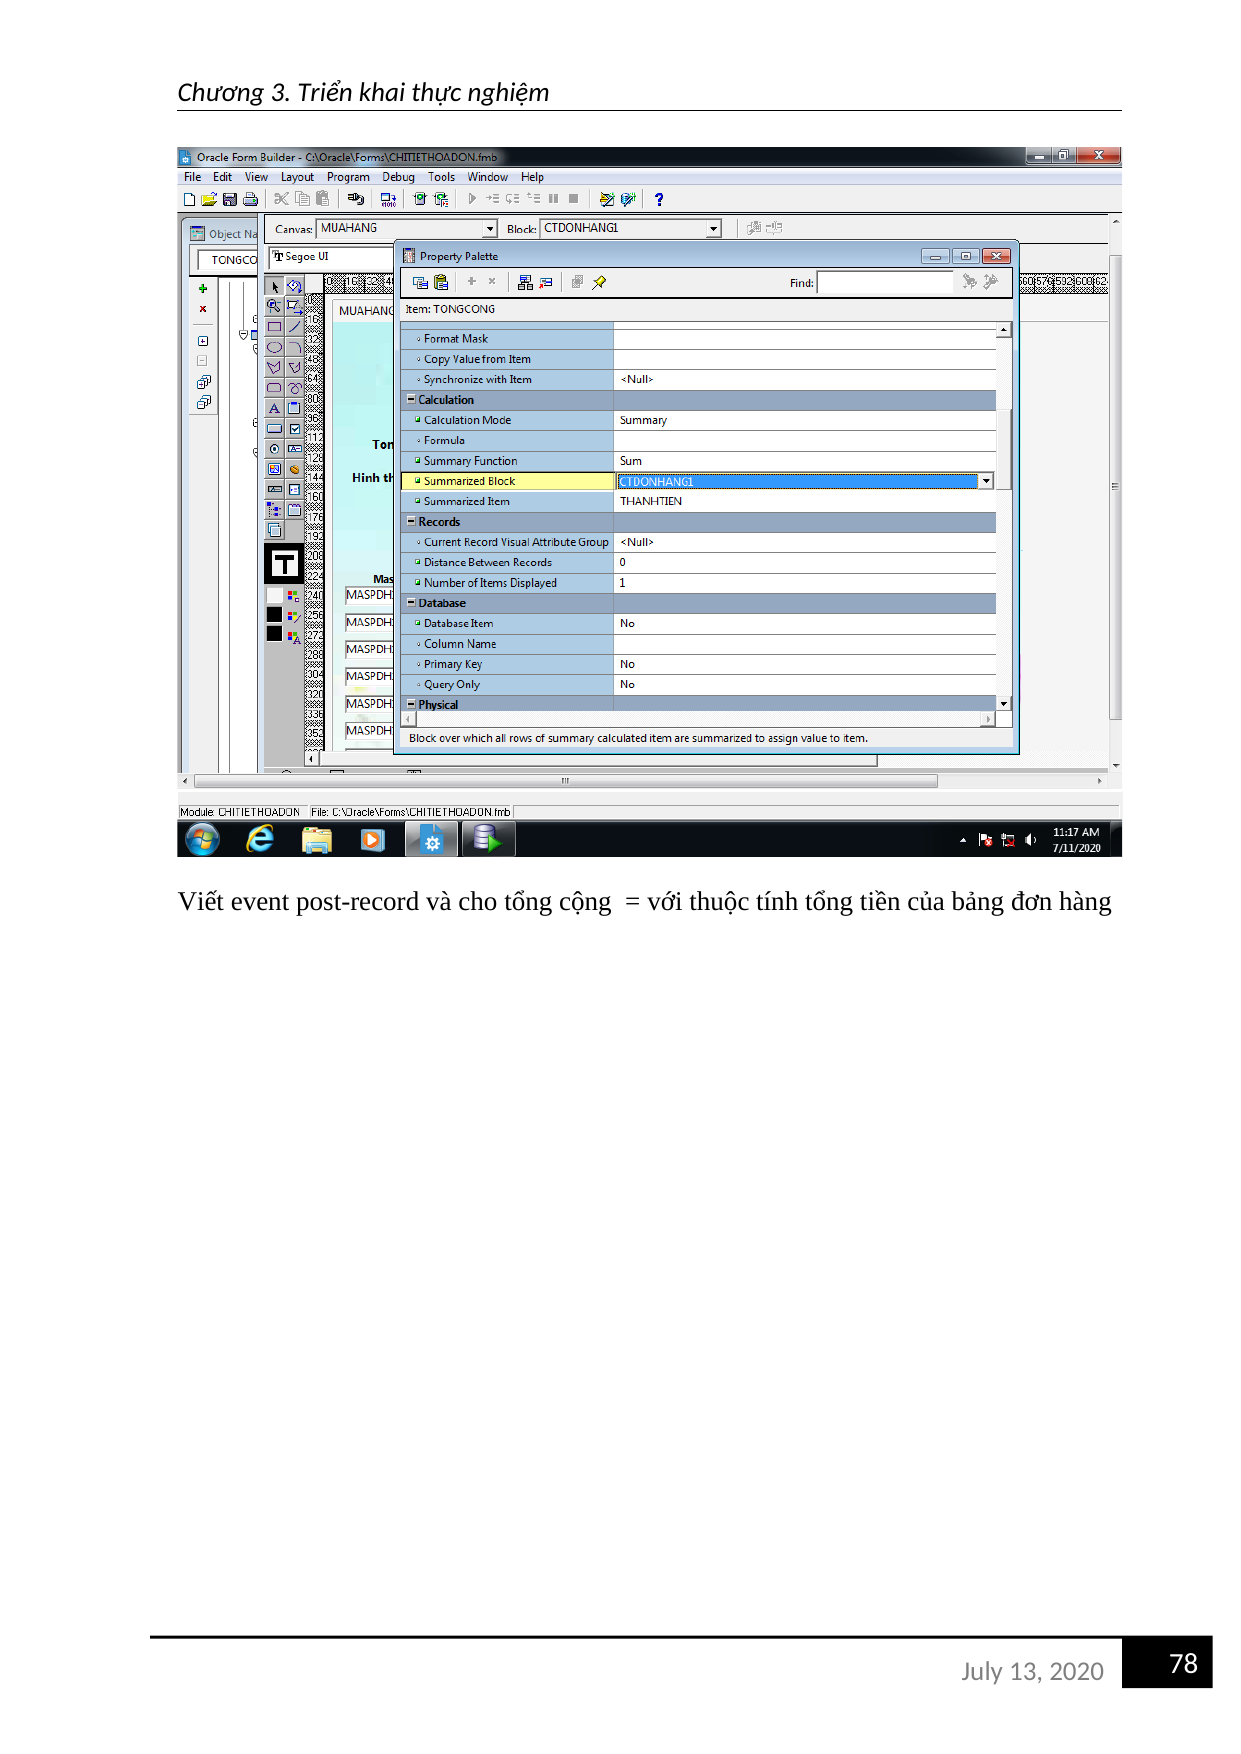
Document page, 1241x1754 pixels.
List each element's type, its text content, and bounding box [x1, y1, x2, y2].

picture [177, 147, 1123, 857]
text Viết event post-record và cho tổng cộng = với thuộc tính tổng tiền của bảng đơn hàng [177, 885, 1122, 916]
